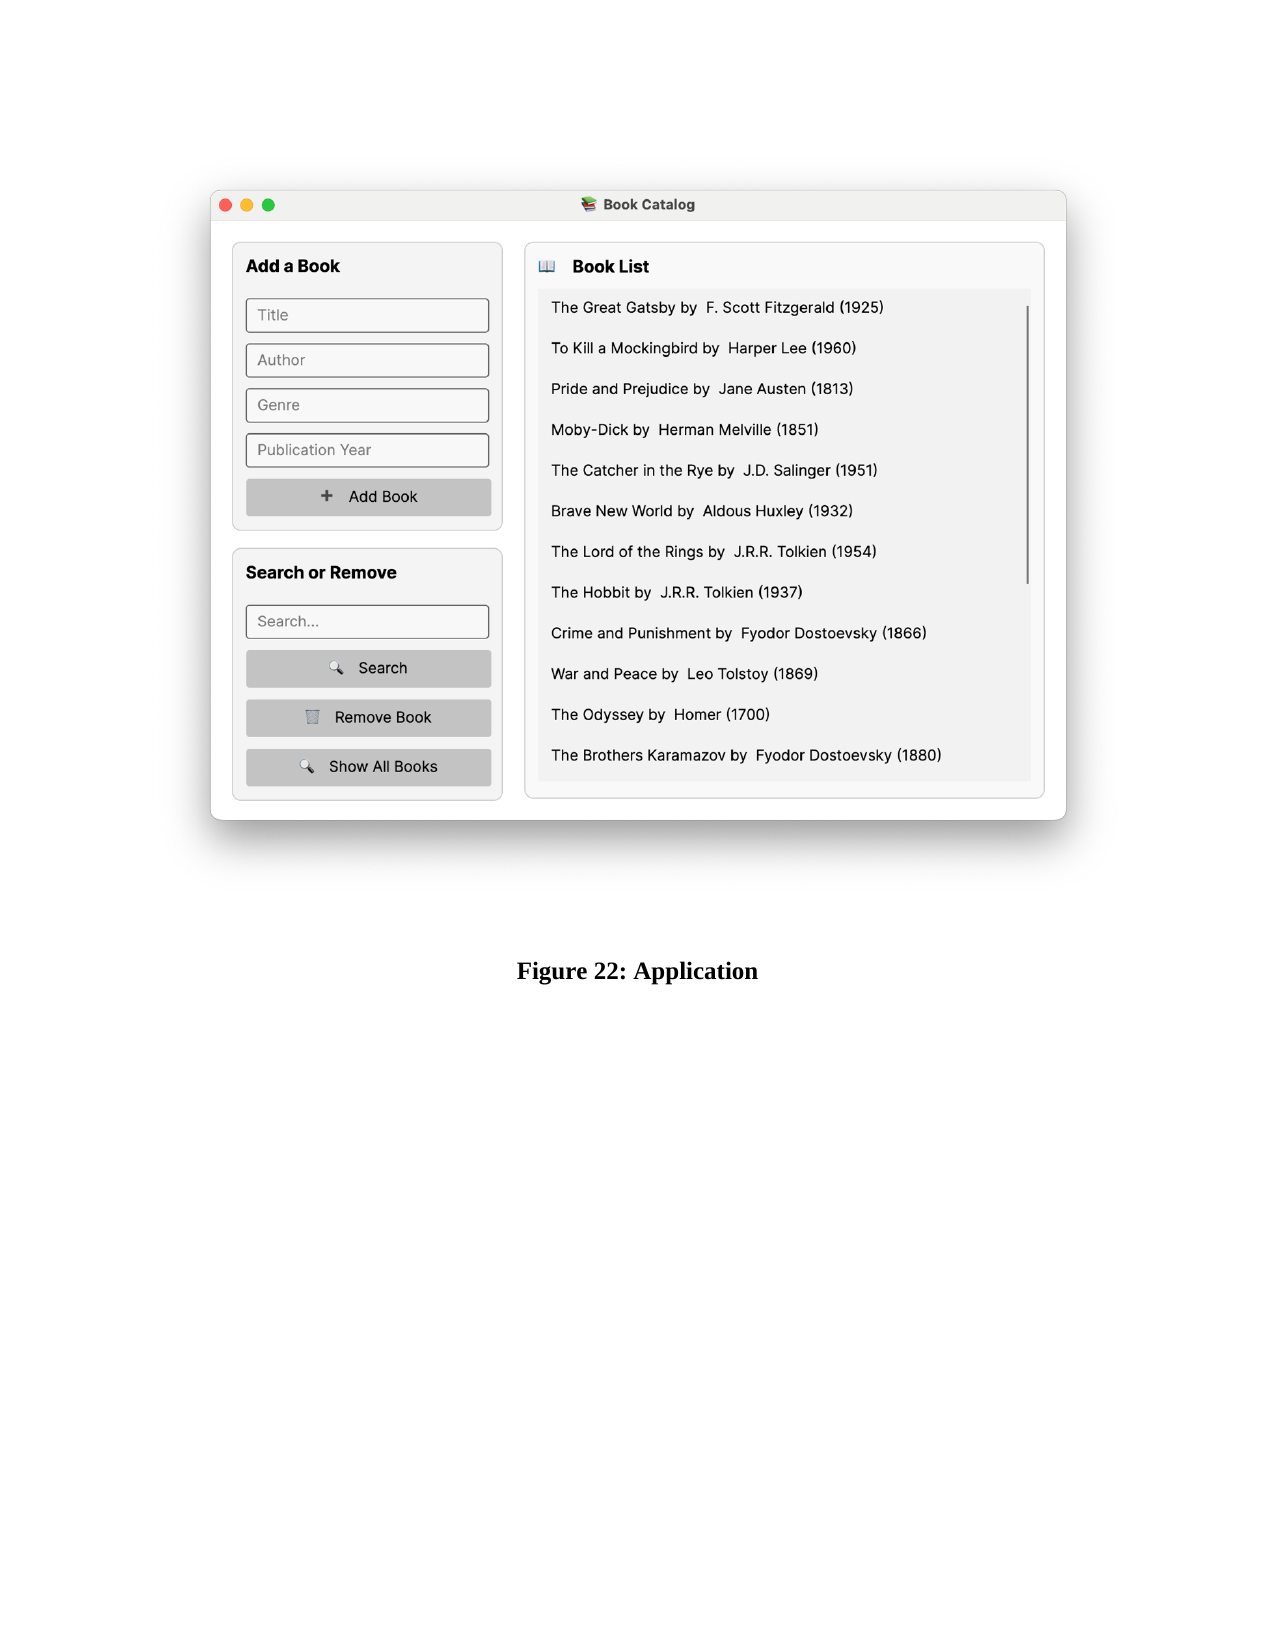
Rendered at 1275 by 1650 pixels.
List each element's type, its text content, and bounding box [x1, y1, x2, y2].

picture [150, 150, 1125, 899]
text Figure 22: Application [150, 956, 1125, 985]
